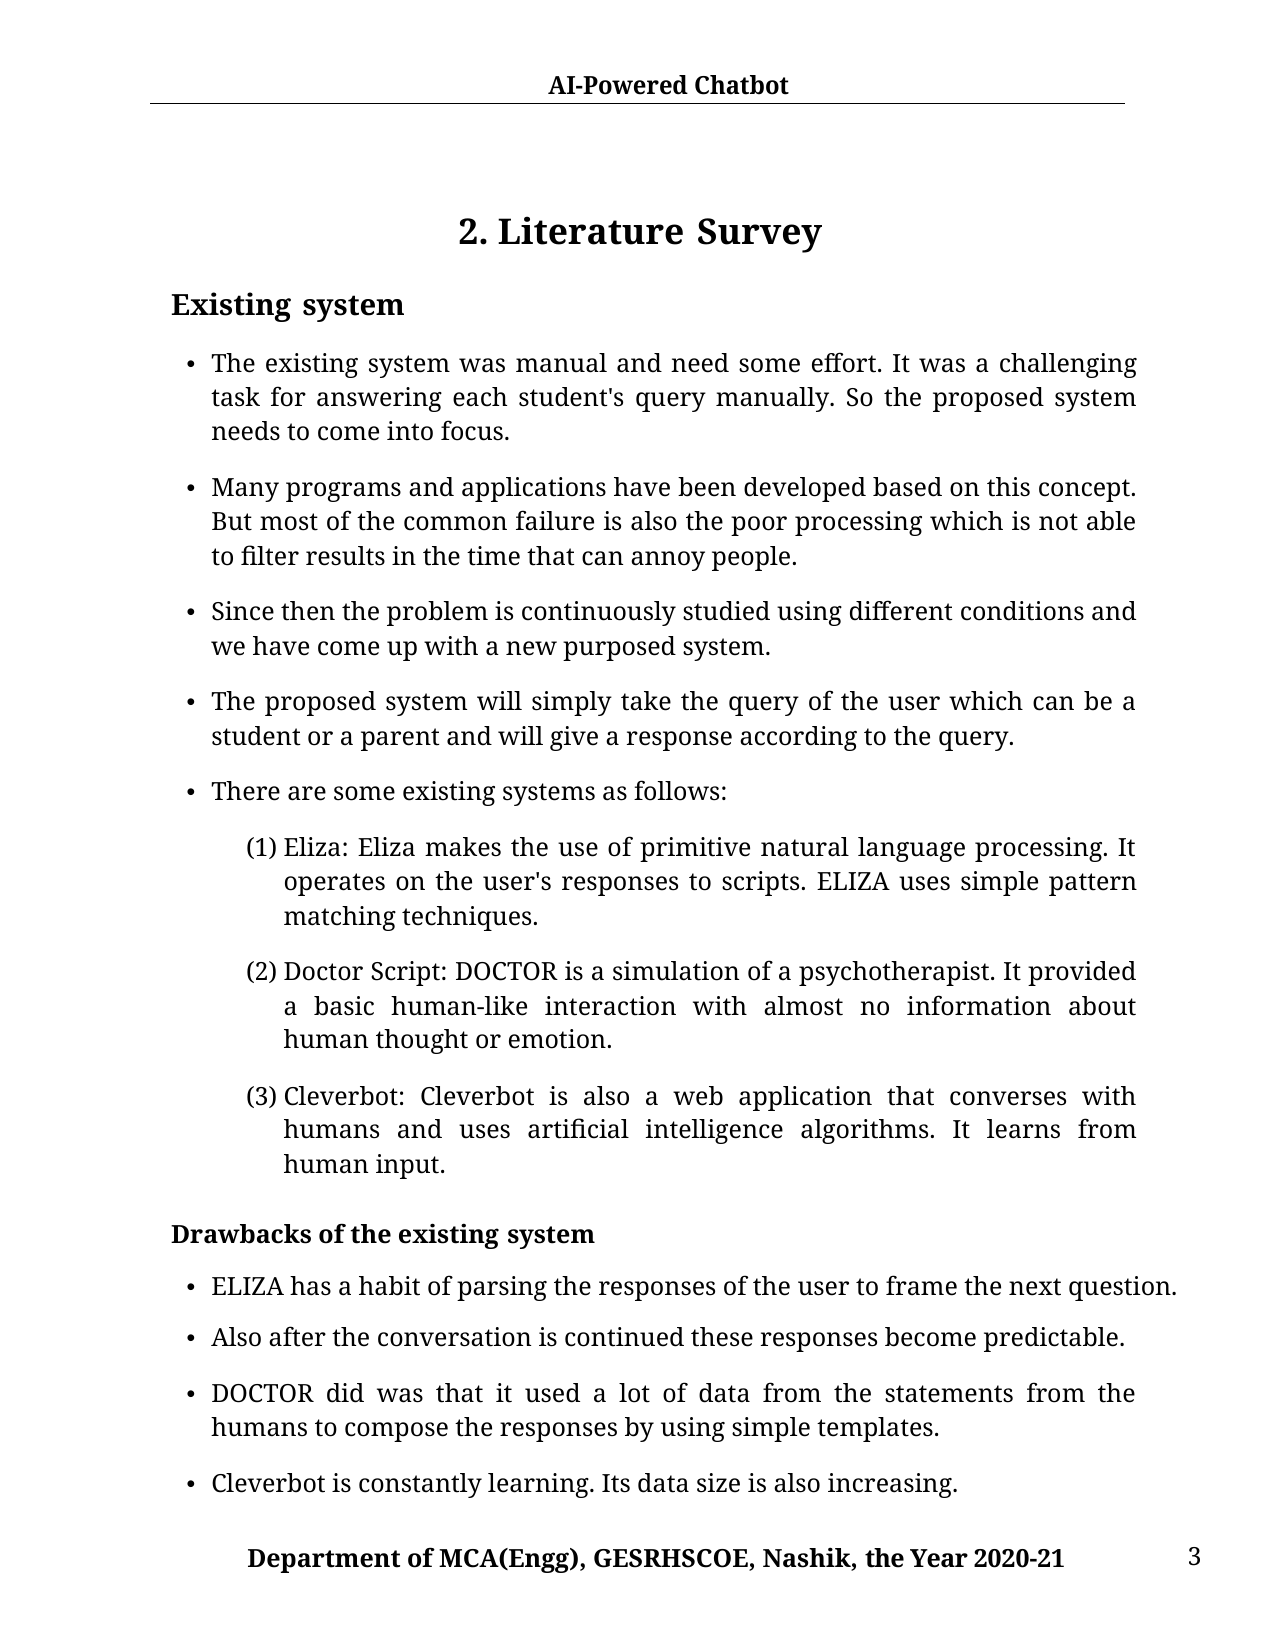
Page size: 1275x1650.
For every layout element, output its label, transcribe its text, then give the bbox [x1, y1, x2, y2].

list There are some existing systems as follows: [186, 774, 1137, 808]
list DOCTOR did was that it used a lot of data from the statements from the humans to compose the responses by using simple templates. [186, 1376, 1137, 1444]
subtitle Drawbacks of the existing system [133, 1217, 1275, 1251]
list ELIZA has a habit of parsing the responses of the user to frame the next question. [186, 1268, 1275, 1302]
list The proposed system will simply take the query of the user which can be a student or a parent and will give a response according to the query. [186, 684, 1137, 752]
subtitle 2. Literature Survey [135, 206, 1275, 254]
list Since then the problem is continuously studied using different conditions and we have come up with a new purposed system. [186, 594, 1137, 662]
subtitle Existing system [133, 284, 1275, 324]
list Doctor Script: DOCTOR is a simulation of a psychotherapist. It provided a basic human-like interaction with almost no information about human thought or emotion. [246, 954, 1137, 1056]
list The existing system was manual and need some effort. It was a challenging task for answering each student's query manually. So the proposed system needs to come into focus. [186, 346, 1137, 448]
list Many programs and applications have been developed based on this concept. But most of the common failure is also the poor processing which is not able to filter results in the time that can annoy people. [186, 470, 1137, 572]
list Cleverbot is constantly learning. Its data size is also increasing. [186, 1466, 1137, 1499]
list Eliza: Eliza makes the use of primitive natural language processing. It operates on the user's responses to scripts. ELIZA uses simple pattern matching techniques. [246, 830, 1137, 932]
list Also after the conversation is continued these responses become predictable. [186, 1319, 1275, 1354]
list Cleverbot: Cleverbot is also a web application that converses with humans and uses artificial intelligence algorithms. It learns from human input. [246, 1078, 1137, 1180]
